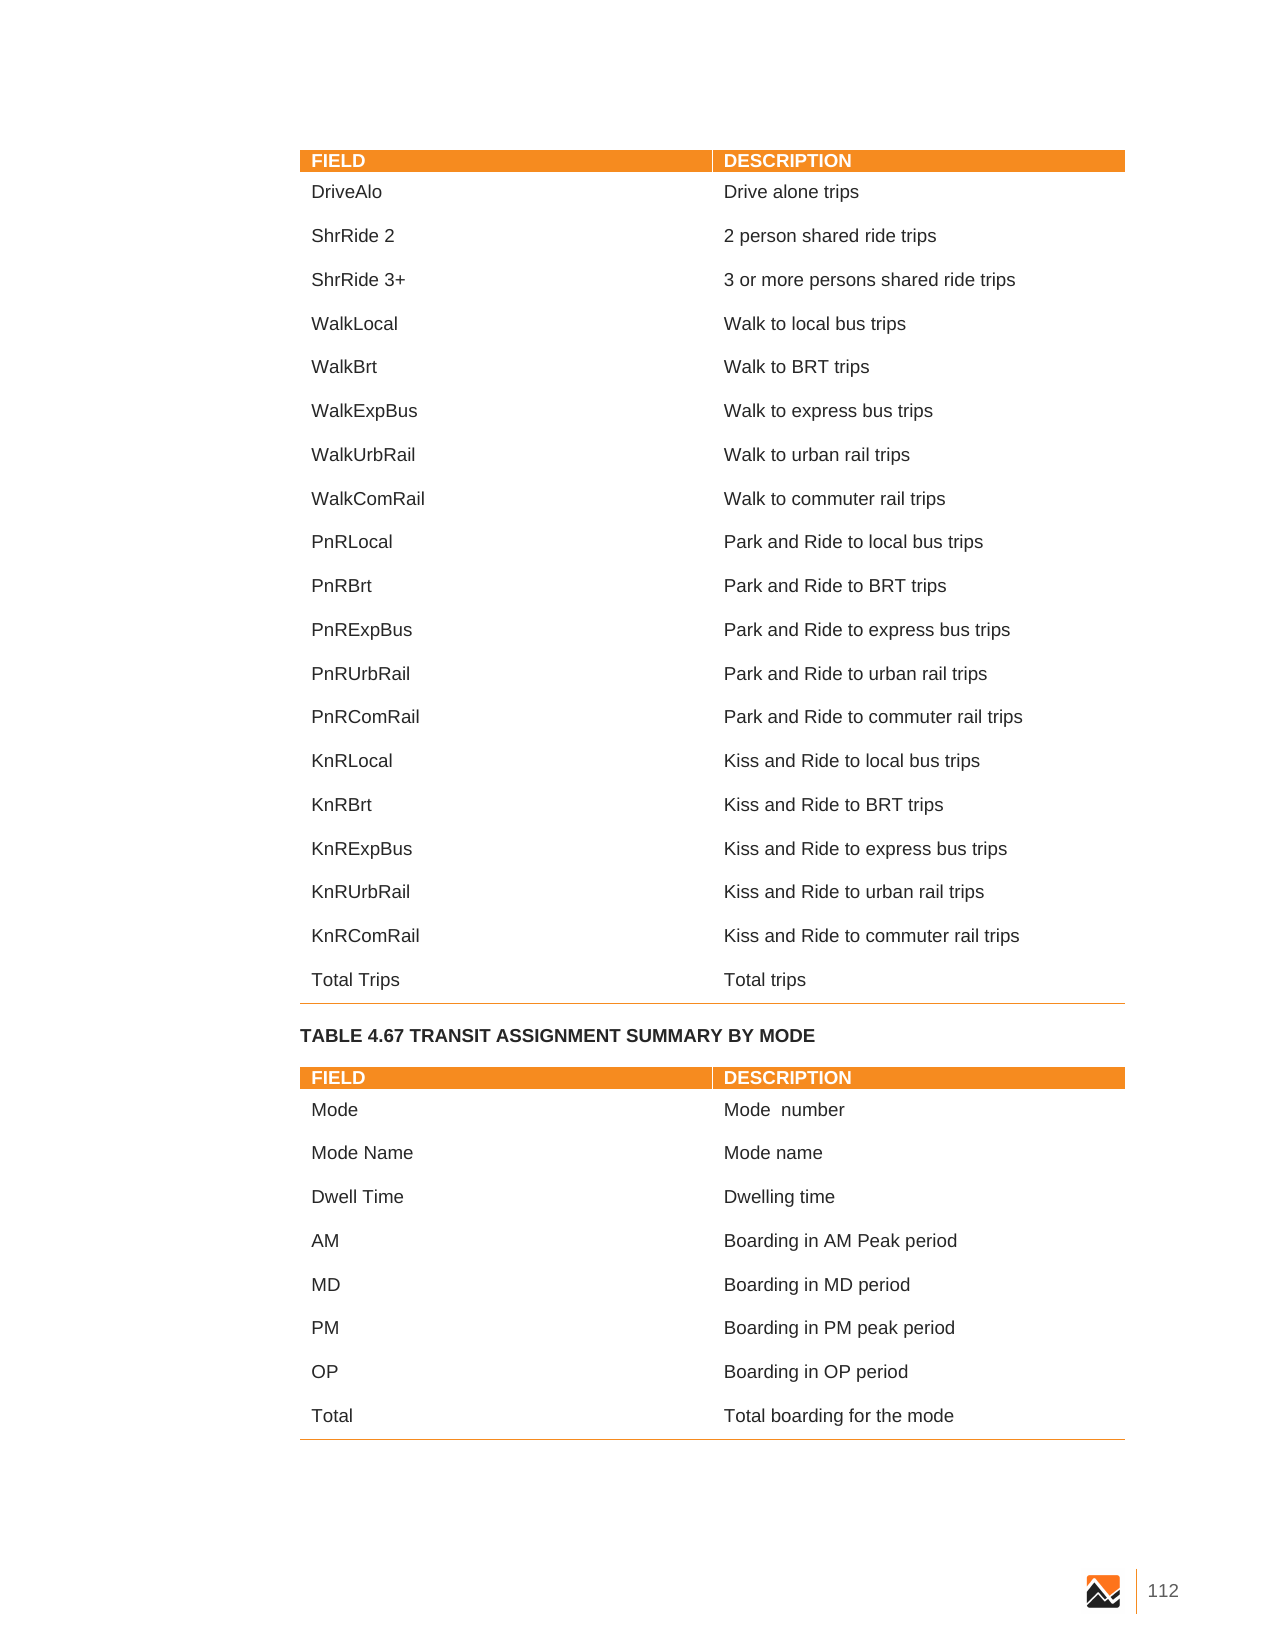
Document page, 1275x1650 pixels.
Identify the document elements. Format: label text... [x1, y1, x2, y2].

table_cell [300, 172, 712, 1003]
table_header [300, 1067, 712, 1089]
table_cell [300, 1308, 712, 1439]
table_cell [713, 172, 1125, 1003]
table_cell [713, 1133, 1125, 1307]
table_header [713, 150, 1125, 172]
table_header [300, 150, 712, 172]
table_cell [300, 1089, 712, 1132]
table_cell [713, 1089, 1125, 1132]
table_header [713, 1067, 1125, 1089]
picture [1080, 1568, 1125, 1614]
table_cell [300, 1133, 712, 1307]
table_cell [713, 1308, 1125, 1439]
